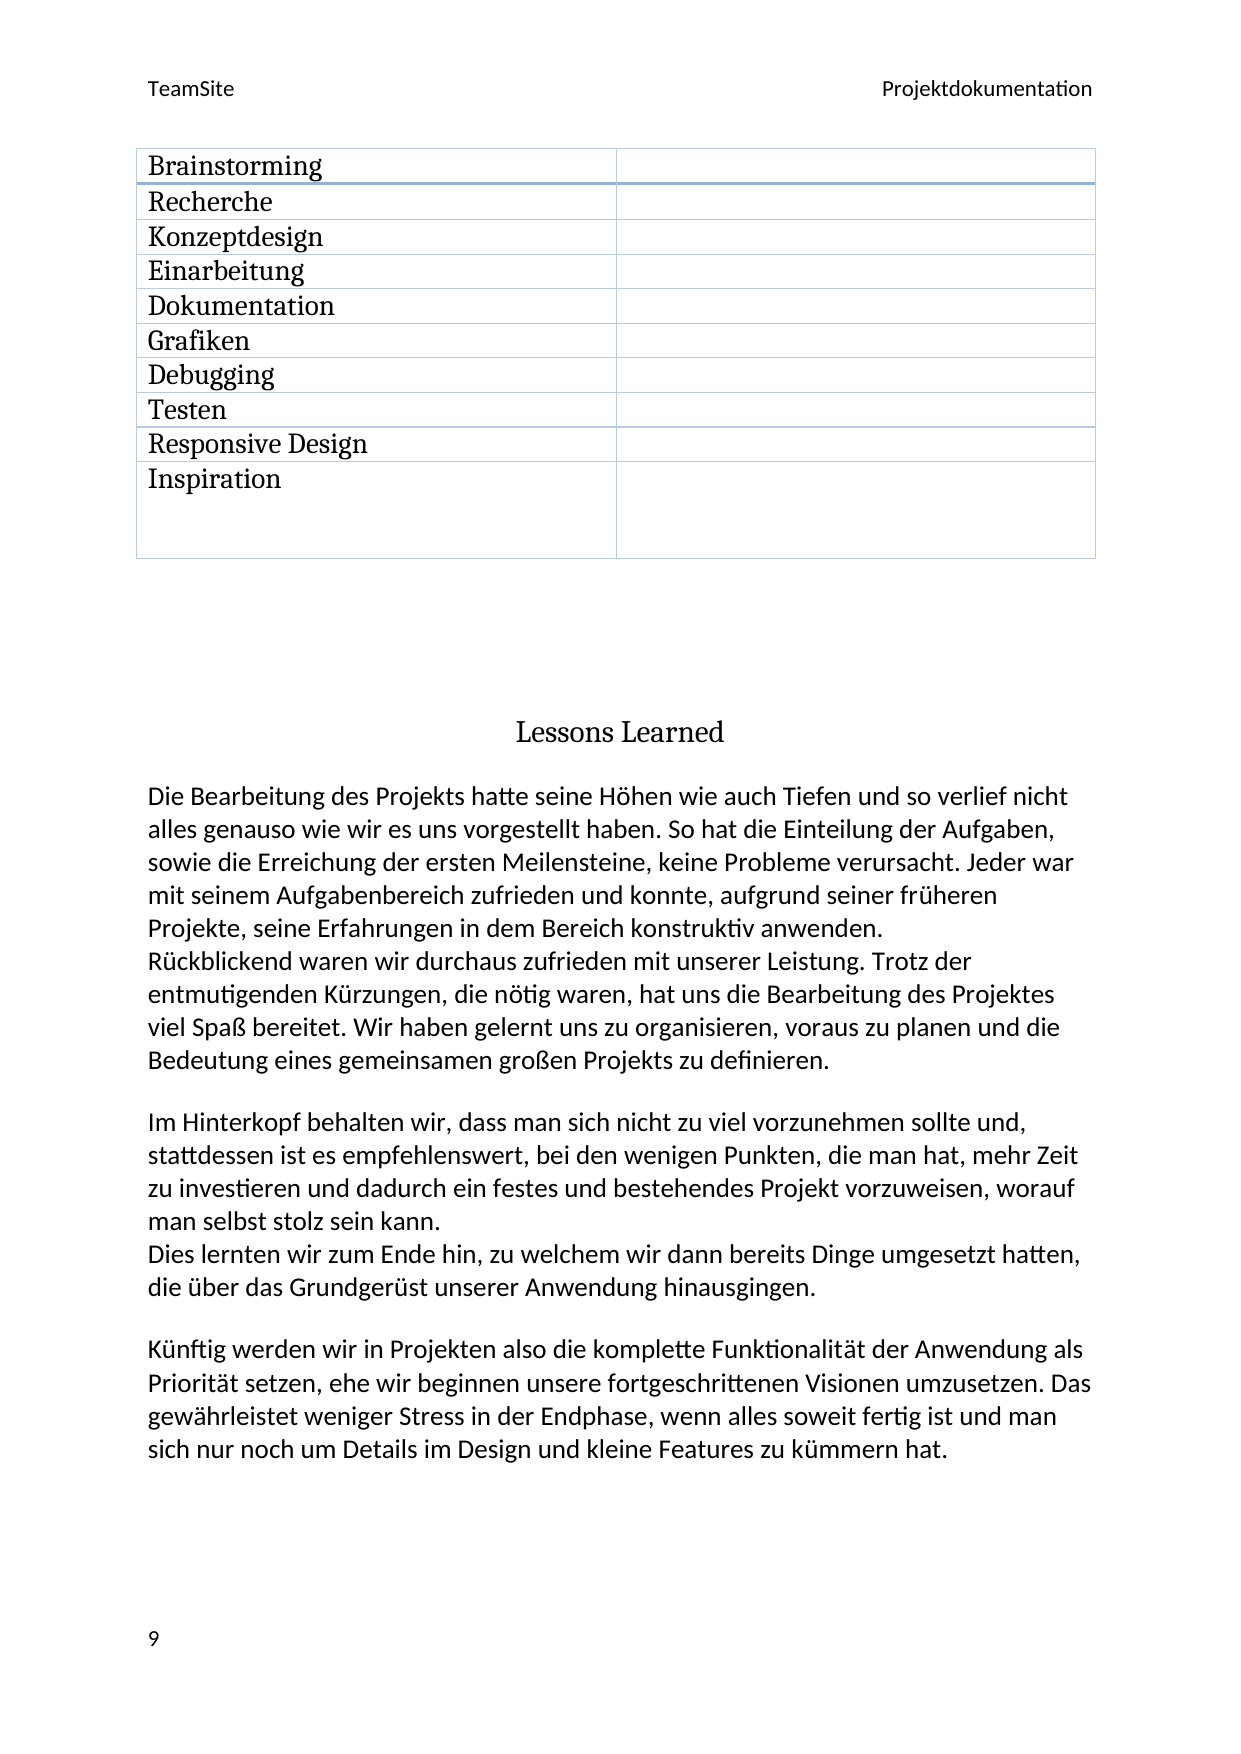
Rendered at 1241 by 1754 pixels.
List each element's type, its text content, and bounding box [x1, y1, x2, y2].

table_header Brainstorming [137, 149, 616, 182]
table_cell [617, 358, 1095, 392]
table_cell Einarbeitung [137, 255, 616, 288]
table_cell [617, 185, 1095, 219]
table_cell [617, 220, 1095, 253]
table_cell Responsive Design [137, 428, 616, 461]
table_cell Dokumentation [137, 289, 616, 323]
table_cell [617, 255, 1095, 288]
table_cell Testen [137, 393, 616, 426]
table_cell Debugging [137, 358, 616, 392]
table_header [617, 149, 1095, 182]
table_cell [617, 324, 1095, 357]
table_cell Grafiken [137, 324, 616, 357]
text Künftig werden wir in Projekten also die komplette Funktionalität der Anwendung als Priorität setzen, ehe wir beginnen unsere fortgeschrittenen Visionen umzusetzen. Das gewährleistet weniger Stress in der Endphase, wenn alles soweit fertig ist und man sich nur noch um Details im Design und kleine Features zu kümmern hat. [148, 1333, 1092, 1465]
text Im Hinterkopf behalten wir, dass man sich nicht zu viel vorzunehmen sollte und, stattdessen ist es empfehlenswert, bei den wenigen Punkten, die man hat, mehr Zeit zu investieren und dadurch ein festes und bestehendes Projekt vorzuweisen, worauf man selbst stolz sein kann. Dies lernten wir zum Ende hin, zu welchem wir dann bereits Dinge umgesetzt hatten, die über das Grundgerüst unserer Anwendung hinausgingen. [148, 1105, 1092, 1303]
table_cell Inspiration [137, 462, 616, 558]
table_cell [617, 428, 1095, 461]
table_cell Recherche [137, 185, 616, 219]
text Lessons Learned [148, 714, 1092, 750]
table_cell [617, 393, 1095, 426]
table_cell [617, 462, 1095, 558]
table_cell [617, 289, 1095, 323]
text Die Bearbeitung des Projekts hatte seine Höhen wie auch Tiefen und so verlief nicht alles genauso wie wir es uns vorgestellt haben. So hat die Einteilung der Aufgaben, sowie die Erreichung der ersten Meilensteine, keine Probleme verursacht. Jeder war mit seinem Aufgabenbereich zufrieden und konnte, aufgrund seiner früheren Projekte, seine Erfahrungen in dem Bereich konstruktiv anwenden. Rückblickend waren wir durchaus zufrieden mit unserer Leistung. Trotz der entmutigenden Kürzungen, die nötig waren, hat uns die Bearbeitung des Projektes viel Spaß bereitet. Wir haben gelernt uns zu organisieren, voraus zu planen und die Bedeutung eines gemeinsamen großen Projekts zu definieren. [148, 779, 1092, 1076]
table_cell Konzeptdesign [137, 220, 616, 253]
